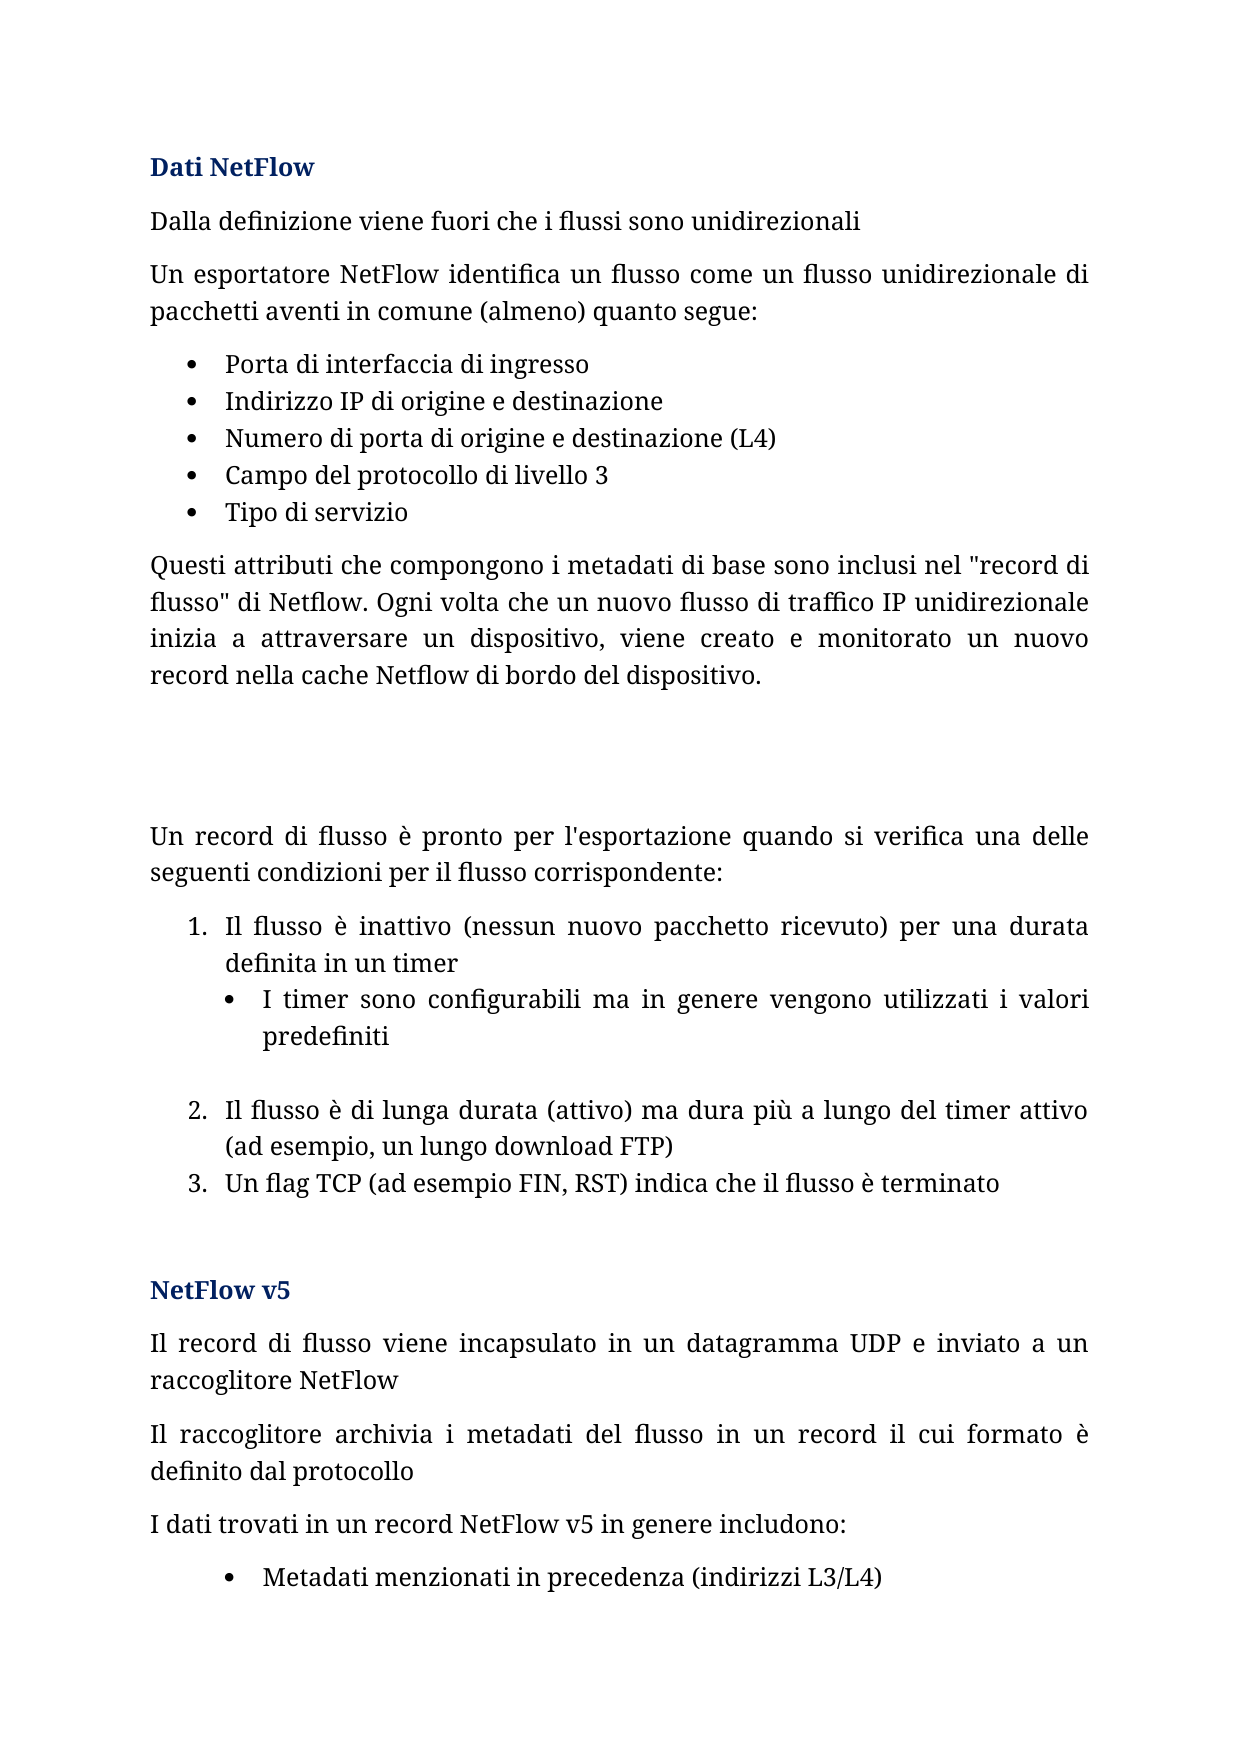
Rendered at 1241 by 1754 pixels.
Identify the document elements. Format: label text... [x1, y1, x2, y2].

text Questi attributi che compongono i metadati di base sono inclusi nel "record di flusso" di Netflow. Ogni volta che un nuovo flusso di traffico IP unidirezionale inizia a attraversare un dispositivo, viene creato e monitorato un nuovo record nella cache Netflow di bordo del dispositivo. [150, 548, 1090, 692]
text Il raccoglitore archivia i metadati del flusso in un record il cui formato è definito dal protocollo [150, 1416, 1090, 1487]
text I dati trovati in un record NetFlow v5 in genere includono: [150, 1507, 1090, 1541]
list Il flusso è inattivo (nessun nuovo pacchetto ricevuto) per una durata definita in un timer [187, 908, 1090, 979]
list Numero di porta di origine e destinazione (L4) [187, 421, 1090, 455]
text Dalla definizione viene fuori che i flussi sono unidirezionali [150, 203, 1090, 237]
list Indirizzo IP di origine e destinazione [187, 384, 1090, 418]
list Campo del protocollo di livello 3 [187, 457, 1090, 491]
text NetFlow v5 [150, 1273, 1090, 1307]
text Un record di flusso è pronto per l'esportazione quando si verifica una delle seguenti condizioni per il flusso corrispondente: [150, 818, 1090, 889]
text Il record di flusso viene incapsulato in un datagramma UDP e inviato a un raccoglitore NetFlow [150, 1326, 1090, 1397]
list Tipo di servizio [187, 494, 1090, 528]
text Dati NetFlow [150, 150, 1090, 184]
text Un esportatore NetFlow identifica un flusso come un flusso unidirezionale di pacchetti aventi in comune (almeno) quanto segue: [150, 257, 1090, 328]
list Il flusso è di lunga durata (attivo) ma dura più a lungo del timer attivo (ad esempio, un lungo download FTP) [187, 1092, 1090, 1163]
list Un flag TCP (ad esempio FIN, RST) indica che il flusso è terminato [187, 1166, 1090, 1200]
list Metadati menzionati in precedenza (indirizzi L3/L4) [225, 1560, 1090, 1594]
list I timer sono configurabili ma in genere vengono utilizzati i valori predefiniti [225, 982, 1090, 1053]
list Porta di interfaccia di ingresso [187, 347, 1090, 381]
